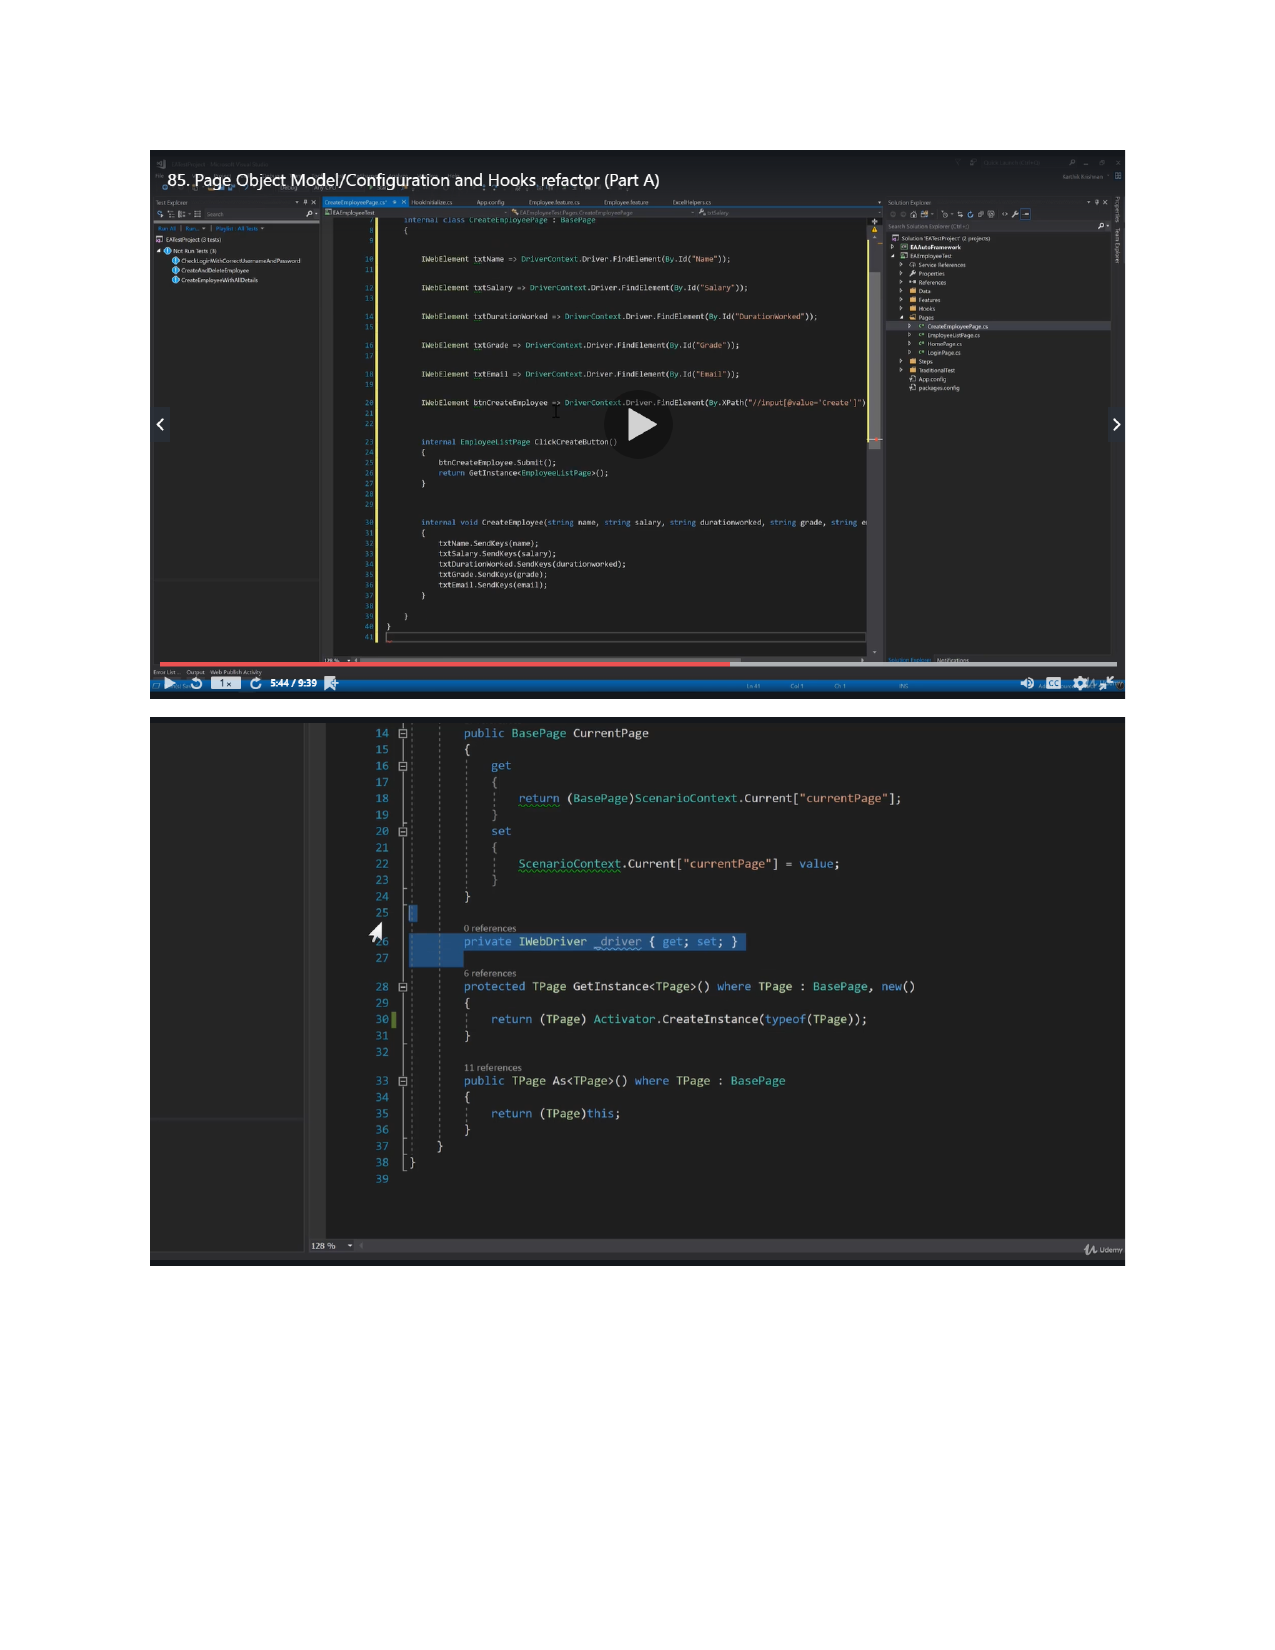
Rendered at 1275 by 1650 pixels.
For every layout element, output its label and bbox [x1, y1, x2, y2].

picture [150, 717, 1125, 1266]
picture [150, 150, 1125, 699]
